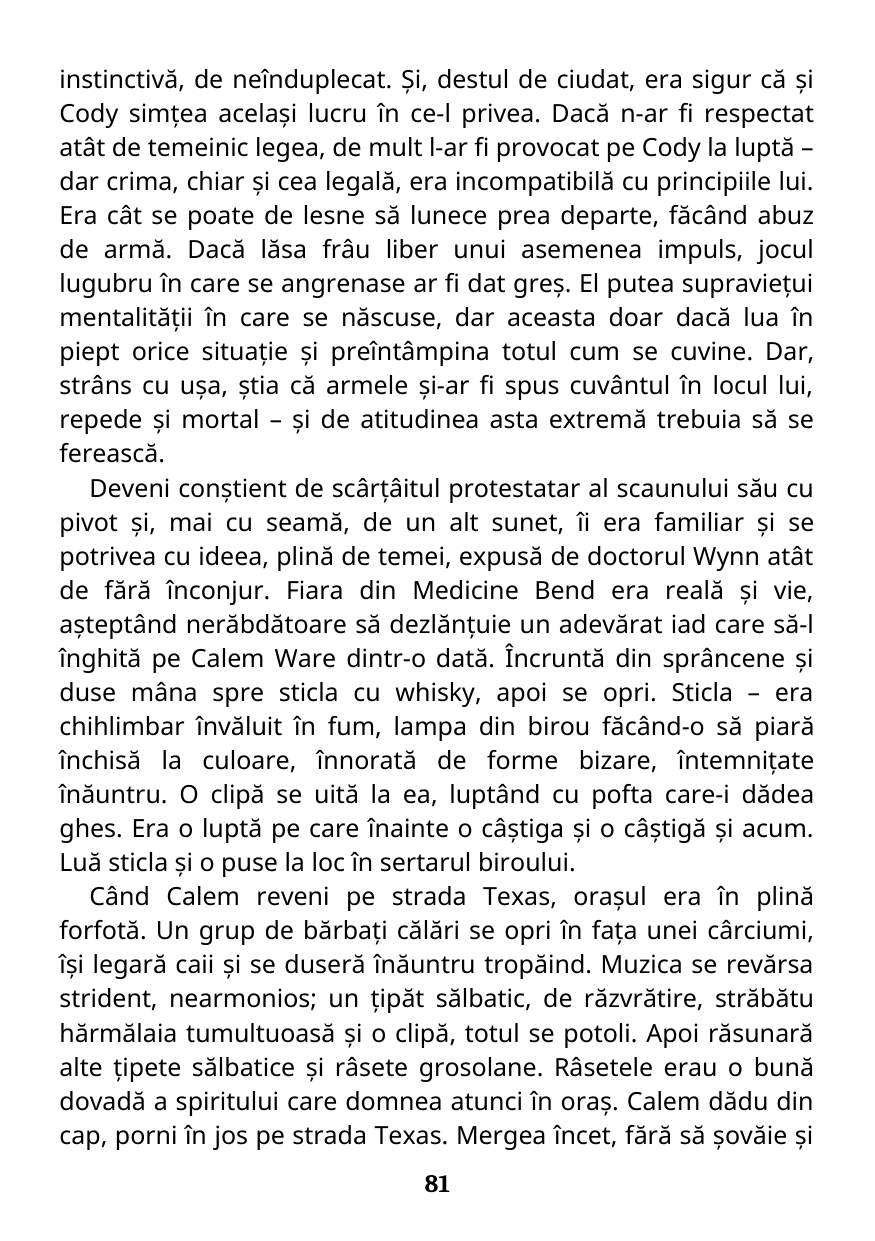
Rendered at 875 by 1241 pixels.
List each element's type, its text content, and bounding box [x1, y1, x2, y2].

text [59, 61, 815, 470]
text Deveni conştient de scârţâitul protestatar al scaunului său cu pivot şi, mai cu seamă, de un alt sunet, îi era familiar şi se potrivea cu ideea, plină de temei, expusă de doctorul Wynn atât de fără înconjur. Fiara din Medicine Bend era reală şi vie, aşteptând nerăbdătoare să dezlănţuie un adevărat iad care să-l înghită pe Calem Ware dintr-o dată. Încruntă din sprâncene şi duse mâna spre sticla cu whisky, apoi se opri. Sticla – era chihlimbar învăluit în fum, lampa din birou făcând-o să piară închisă la culoare, înnorată de forme bizare, întemniţate înăuntru. O clipă se uită la ea, luptând cu pofta care-i dădea ghes. Era o luptă pe care înainte o câştiga şi o câştigă şi acum. Luă sticla şi o puse la loc în sertarul biroului. [59, 470, 815, 879]
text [59, 879, 815, 1151]
